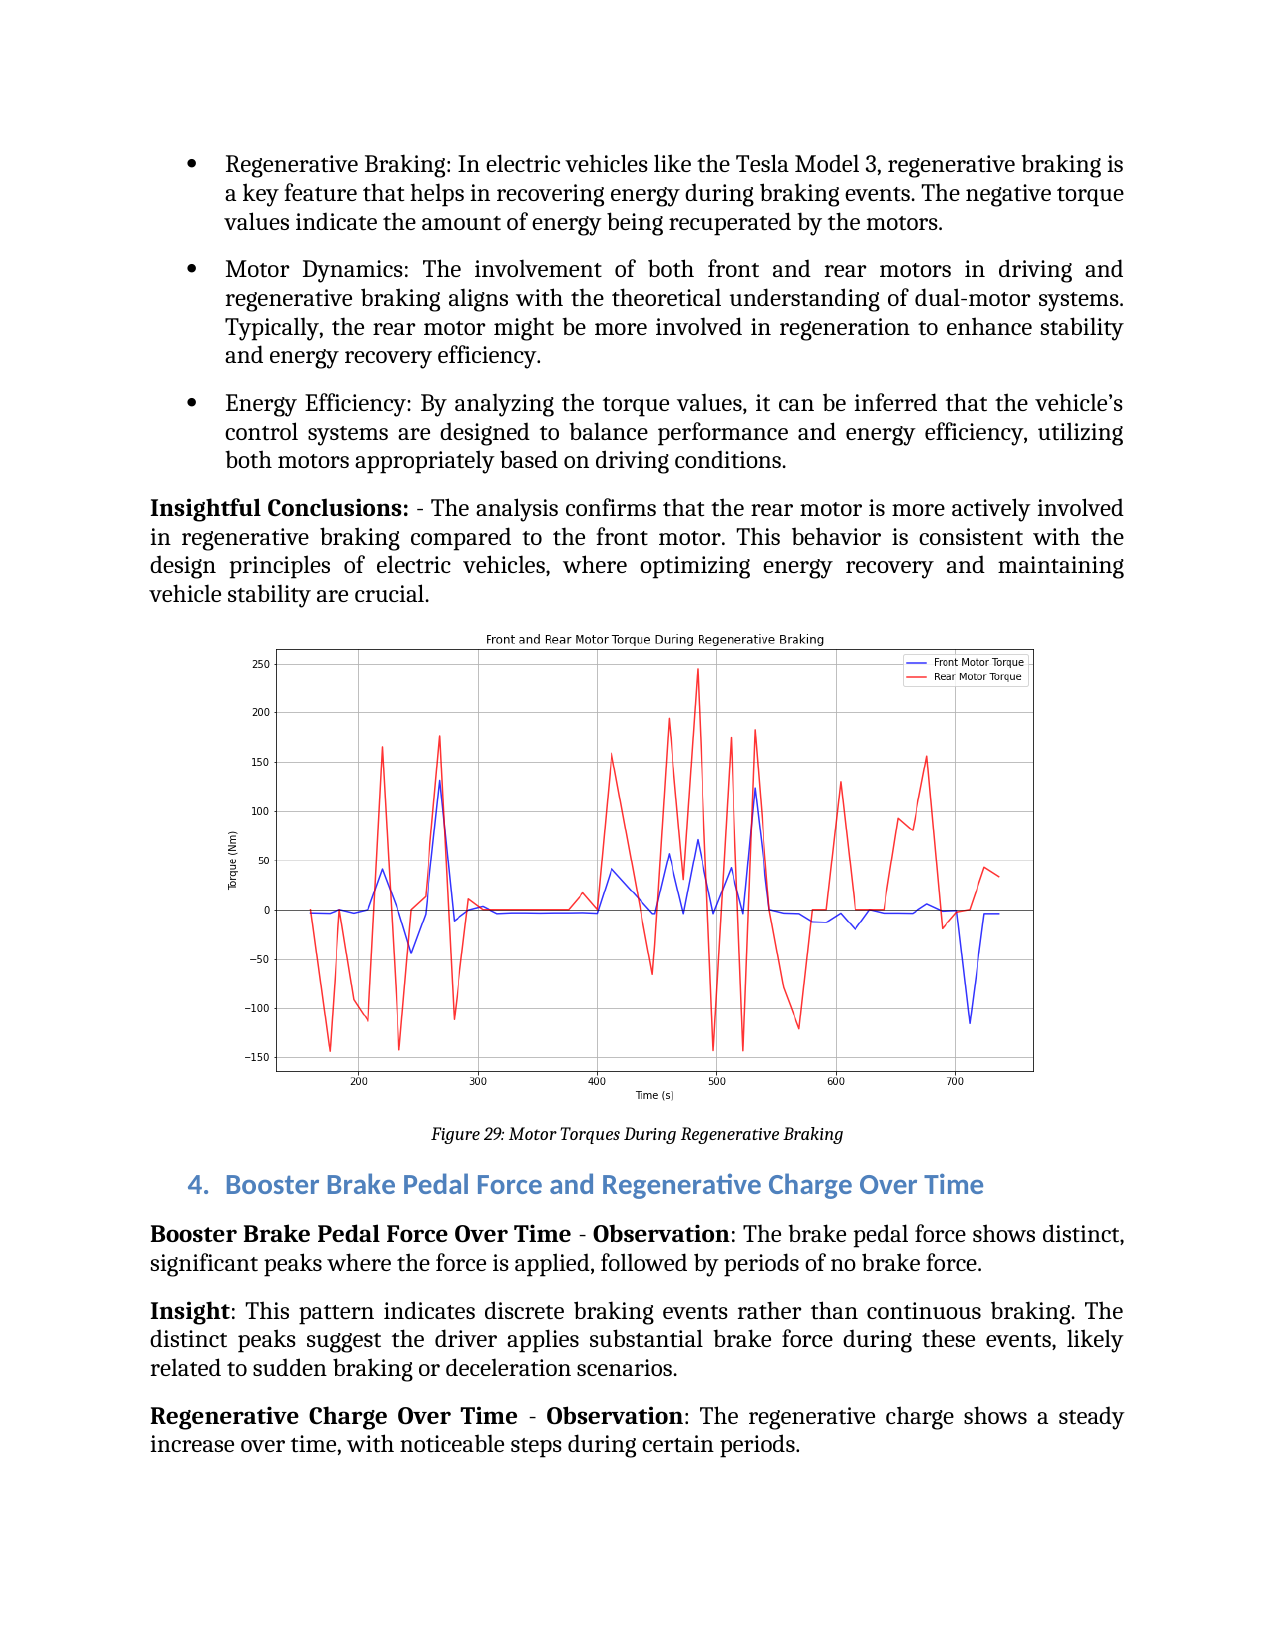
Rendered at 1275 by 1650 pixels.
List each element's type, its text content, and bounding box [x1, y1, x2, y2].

subtitle Booster Brake Pedal Force and Regenerative Charge Over Time [187, 1166, 1125, 1202]
text Regenerative Charge Over Time - Observation: The regenerative charge shows a steady increase over time, with noticeable steps during certain periods. [150, 1402, 1125, 1459]
picture [220, 627, 1055, 1105]
list Motor Dynamics: The involvement of both front and rear motors in driving and regenerative braking aligns with the theoretical understanding of dual-motor systems. Typically, the rear motor might be more involved in regeneration to enhance stability and energy recovery efficiency. [187, 255, 1125, 370]
text Insight: This pattern indicates discrete braking events rather than continuous braking. The distinct peaks suggest the driver applies substantial brake force during these events, likely related to sudden braking or deceleration scenarios. [150, 1297, 1125, 1383]
list Regenerative Braking: In electric vehicles like the Tesla Model 3, regenerative braking is a key feature that helps in recovering energy during braking events. The negative torque values indicate the amount of energy being recuperated by the motors. [187, 150, 1125, 236]
list Energy Efficiency: By analyzing the torque values, it can be inferred that the vehicle’s control systems are designed to balance performance and energy efficiency, utilizing both motors appropriately based on driving conditions. [187, 389, 1125, 475]
text Figure 29: Motor Torques During Regenerative Braking [150, 1123, 1125, 1145]
text Insightful Conclusions: - The analysis confirms that the rear motor is more actively involved in regenerative braking compared to the front motor. This behavior is consistent with the design principles of electric vehicles, where optimizing energy recovery and maintaining vehicle stability are crucial. [150, 494, 1125, 609]
text Booster Brake Pedal Force Over Time - Observation: The brake pedal force shows distinct, significant peaks where the force is applied, followed by periods of no brake force. [150, 1220, 1125, 1278]
